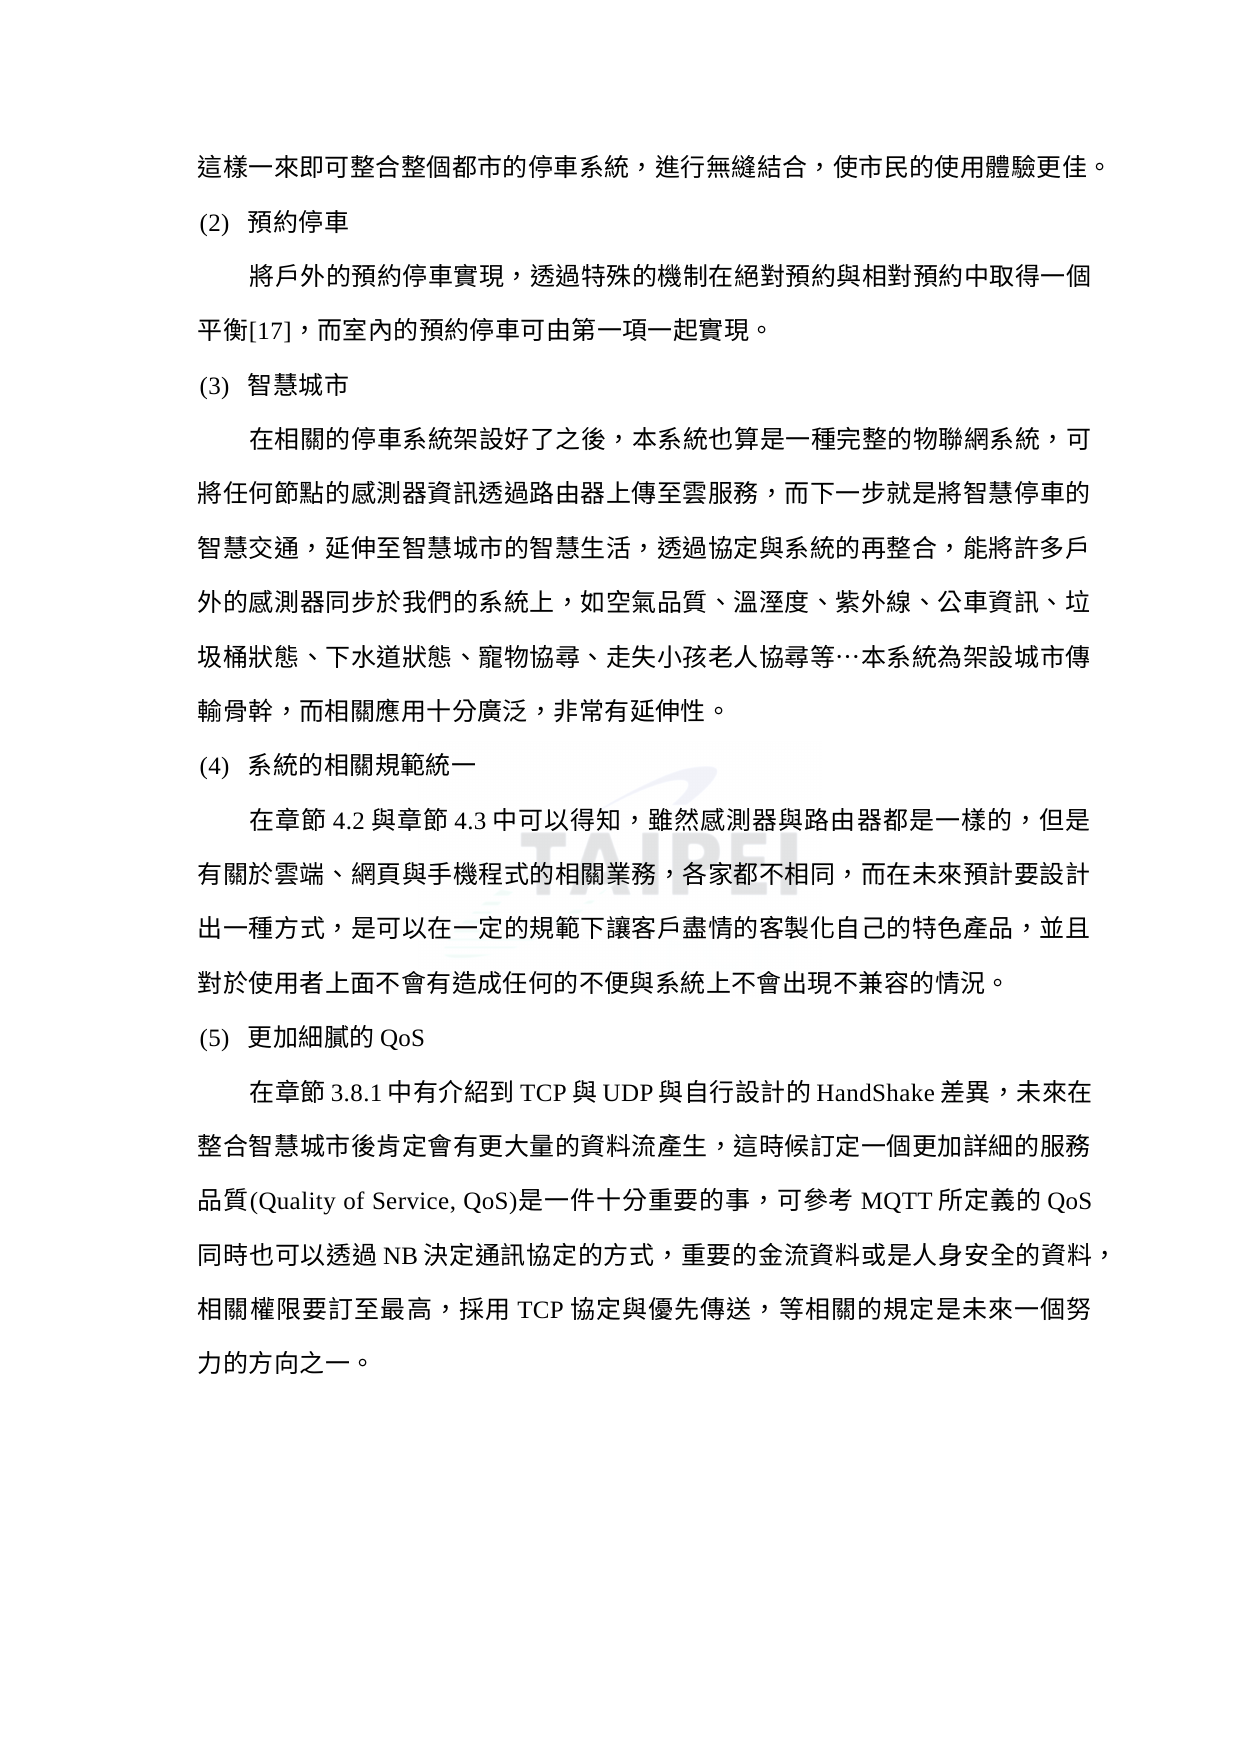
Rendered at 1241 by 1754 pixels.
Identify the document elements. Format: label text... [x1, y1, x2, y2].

list 智慧城市 [148, 365, 1092, 401]
list 系統的相關規範統一 [148, 746, 1092, 782]
text 在章節4.2與章節4.3中可以得知，雖然感測器與路由器都是一樣的，但是有關於雲端、網頁與手機程式的相關業務，各家都不相同，而在未來預計要設計出一種方式，是可以在一定的規範下讓客戶盡情的客製化自己的特色產品，並且對於使用者上面不會有造成任何的不便與系統上不會出現不兼容的情況。 [198, 800, 1092, 999]
text 將戶外的預約停車實現，透過特殊的機制在絕對預約與相對預約中取得一個平衡[17]，而室內的預約停車可由第一項一起實現。 [198, 256, 1092, 347]
list 更加細膩的QoS [148, 1018, 1092, 1054]
list 預約停車 [148, 202, 1092, 238]
text 在相關的停車系統架設好了之後，本系統也算是一種完整的物聯網系統，可將任何節點的感測器資訊透過路由器上傳至雲服務，而下一步就是將智慧停車的智慧交通，延伸至智慧城市的智慧生活，透過協定與系統的再整合，能將許多戶外的感測器同步於我們的系統上，如空氣品質、溫溼度、紫外線、公車資訊、垃圾桶狀態、下水道狀態、寵物協尋、走失小孩老人協尋等…本系統為架設城市傳輸骨幹，而相關應用十分廣泛，非常有延伸性。 [198, 419, 1092, 728]
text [198, 148, 1092, 184]
text 在章節3.8.1中有介紹到TCP與UDP與自行設計的HandShake差異，未來在整合智慧城市後肯定會有更大量的資料流產生，這時候訂定一個更加詳細的服務品質(Quality of Service, QoS)是一件十分重要的事，可參考MQTT所定義的QoS同時也可以透過NB決定通訊協定的方式，重要的金流資料或是人身安全的資料，相關權限要訂至最高，採用TCP協定與優先傳送，等相關的規定是未來一個努力的方向之一。 [198, 1072, 1092, 1380]
